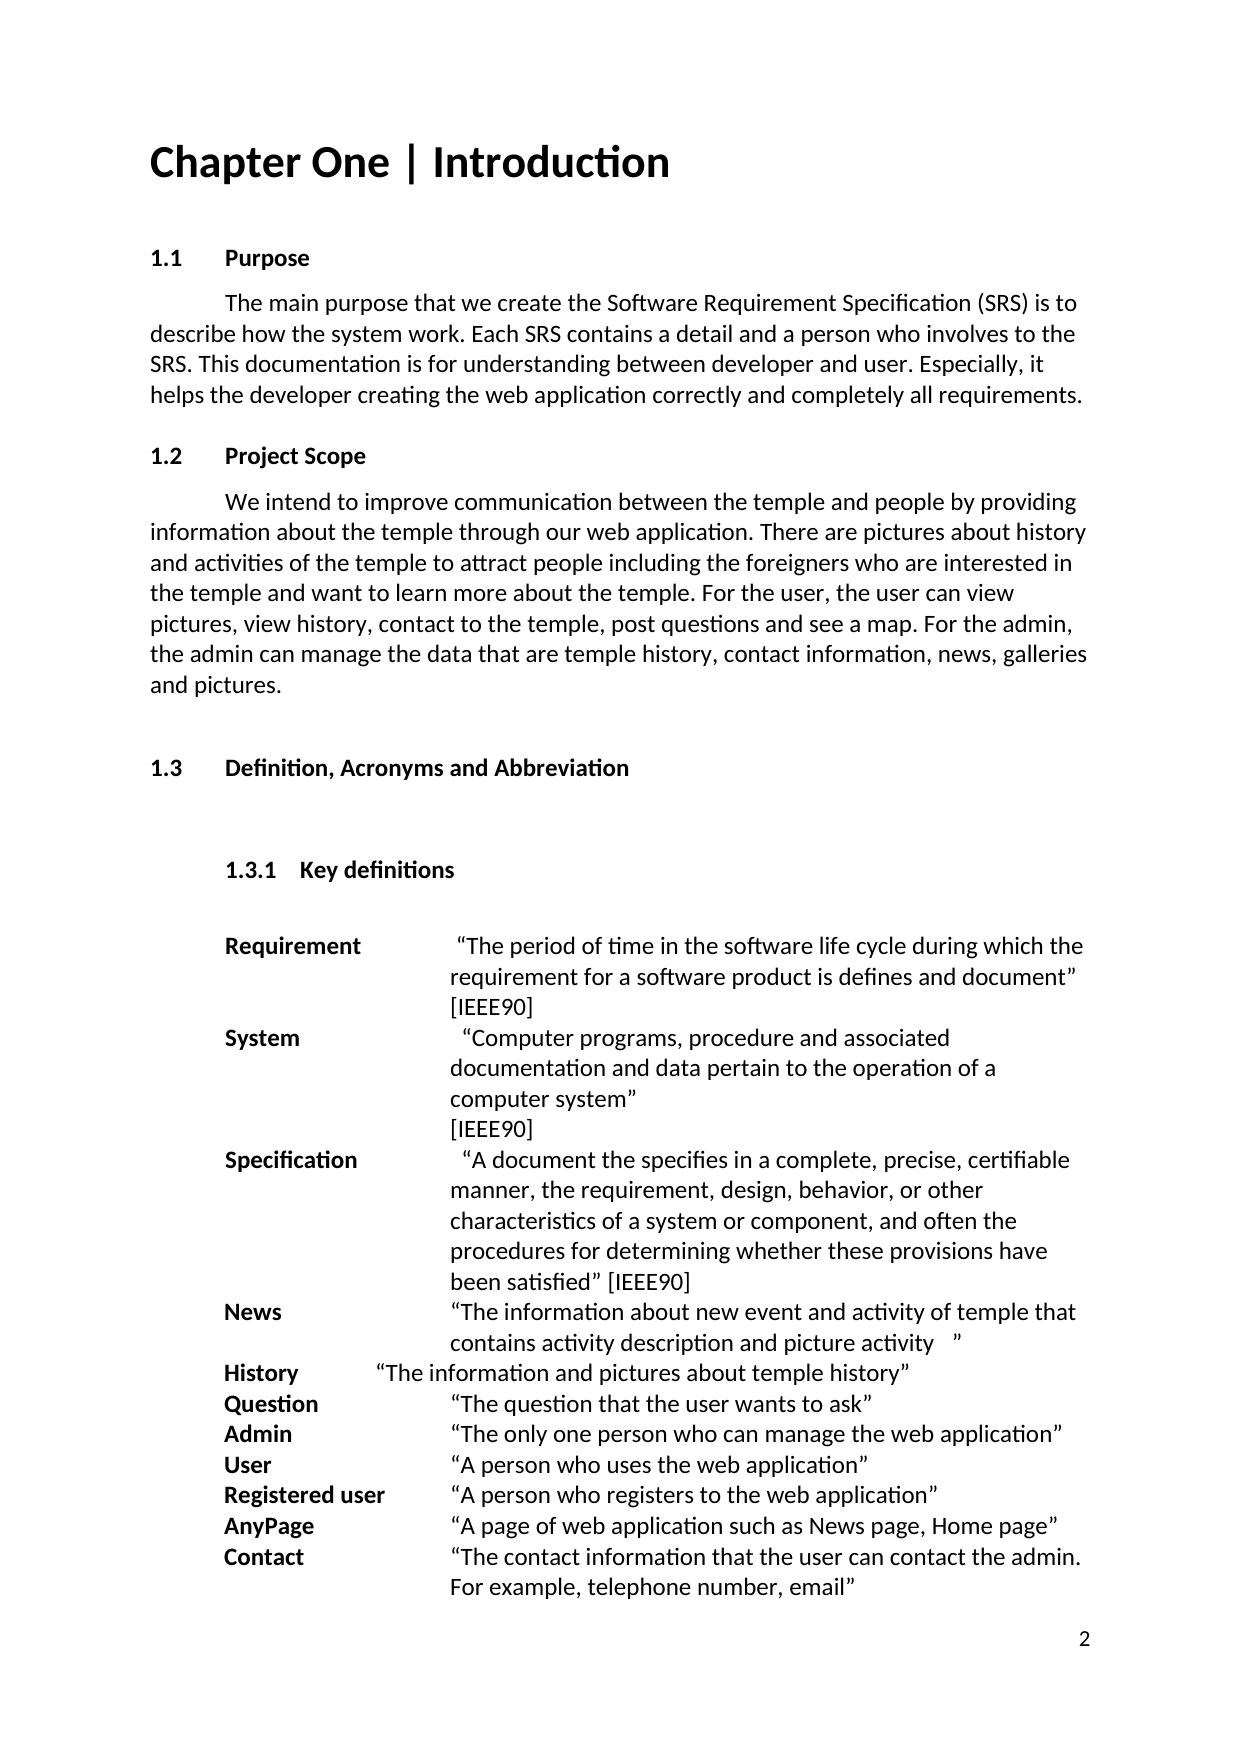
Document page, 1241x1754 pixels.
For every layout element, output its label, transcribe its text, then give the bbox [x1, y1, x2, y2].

text Admin “The only one person who can manage the web application” [150, 1419, 1090, 1449]
subtitle Chapter One | Introduction [150, 133, 1090, 189]
subtitle Definition, Acronyms and Abbreviation [150, 752, 1090, 783]
text Question “The question that the user wants to ask” [150, 1388, 1090, 1419]
subtitle Purpose [150, 242, 1090, 272]
text History “The information and pictures about temple history” [150, 1358, 1090, 1388]
text Requirement “The period of time in the software life cycle during which the [150, 930, 1090, 961]
text User “A person who uses the web application” [150, 1449, 1090, 1480]
text We intend to improve communication between the temple and people by providing information about the temple through our web application. There are pictures about history and activities of the temple to attract people including the foreigners who are interested in the temple and want to learn more about the temple. For the user, the user can view pictures, view history, contact to the temple, post questions and see a map. For the admin, the admin can manage the data that are temple history, contact information, news, galleries and pictures. [150, 486, 1090, 699]
text Contact “The contact information that the user can contact the admin. For example, telephone number, email” [224, 1541, 1090, 1602]
text Specification “A document the specifies in a complete, precise, certifiable manner, the requirement, design, behavior, or other characteristics of a system or component, and often the procedures for determining whether these provisions have been satisfied” [IEEE90] [225, 1144, 1090, 1297]
text [IEEE90] [84, 1113, 1090, 1144]
text Registered user “A person who registers to the web application” [150, 1480, 1090, 1510]
text AnyPage “A page of web application such as News page, Home page” [150, 1510, 1090, 1541]
text System “Computer programs, procedure and associated documentation and data pertain to the operation of a computer system” [225, 1022, 1090, 1113]
subtitle Project Scope [150, 440, 1090, 471]
text News “The information about new event and activity of temple that contains activity description and picture activity ” [224, 1297, 1090, 1358]
text [IEEE90] [446, 991, 1090, 1022]
text The main purpose that we create the Software Requirement Specification (SRS) is to describe how the system work. Each SRS contains a detail and a person who involves to the SRS. This documentation is for understanding between developer and user. Especially, it helps the developer creating the web application correctly and completely all requirements. [150, 287, 1090, 409]
subtitle 1.3.1 Key definitions [225, 854, 1090, 884]
text requirement for a software product is defines and document” [375, 961, 1090, 991]
